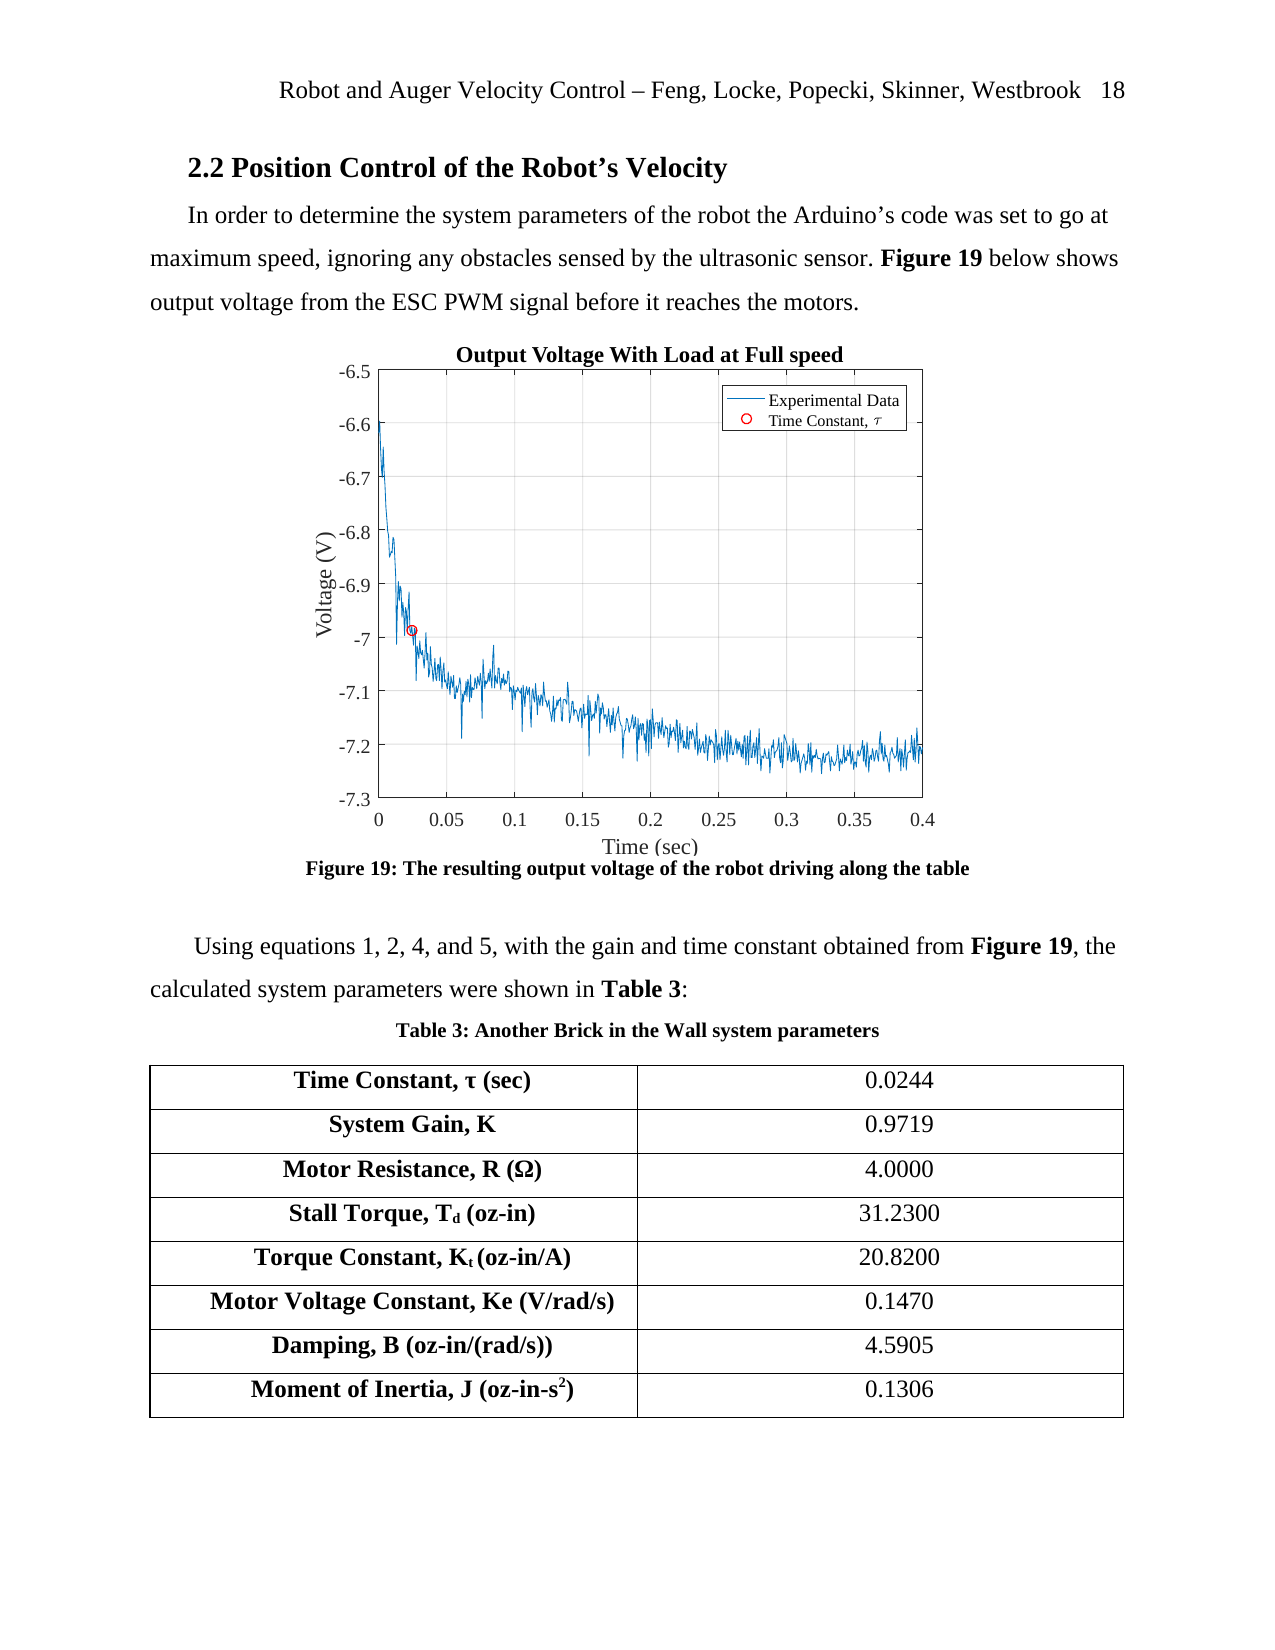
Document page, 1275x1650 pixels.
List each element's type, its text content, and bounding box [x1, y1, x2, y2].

table_header 0.0244 [638, 1066, 1123, 1108]
table_header Time Constant, τ (sec) [151, 1066, 637, 1108]
table_cell Motor Resistance, R (Ω) [151, 1154, 637, 1197]
table_cell Damping, B (oz-in/(rad/s)) [151, 1330, 637, 1373]
subtitle 2.2 Position Control of the Robot’s Velocity [150, 150, 1125, 183]
table_cell 0.1470 [638, 1286, 1123, 1329]
table_cell 31.2300 [638, 1198, 1123, 1241]
text In order to determine the system parameters of the robot the Arduino’s code was set to go at maximum speed, ignoring any obstacles sensed by the ultrasonic sensor. Figure 19 below shows output voltage from the ESC PWM signal before it reaches the motors. [150, 200, 1125, 315]
table_cell System Gain, K [151, 1110, 637, 1153]
table_cell 20.8200 [638, 1242, 1123, 1285]
table_cell 0.1306 [638, 1374, 1123, 1417]
table_cell 4.0000 [638, 1154, 1123, 1197]
text Table : Another Brick in the Wall system parameters [150, 1018, 1125, 1042]
table_cell Torque Constant, Kt (oz-in/A) [151, 1242, 637, 1285]
text Using equations 1, 2, 4, and 5, with the gain and time constant obtained from Figure 19, the calculated system parameters were shown in Table 3: [150, 330, 1125, 1003]
table_cell Moment of Inertia, J (oz-in-s2) [151, 1374, 637, 1417]
table_cell Stall Torque, Td (oz-in) [151, 1198, 637, 1241]
table_cell 4.5905 [638, 1330, 1123, 1373]
table_cell 0.9719 [638, 1110, 1123, 1153]
table_cell Motor Voltage Constant, Ke (V/rad/s) [151, 1286, 637, 1329]
